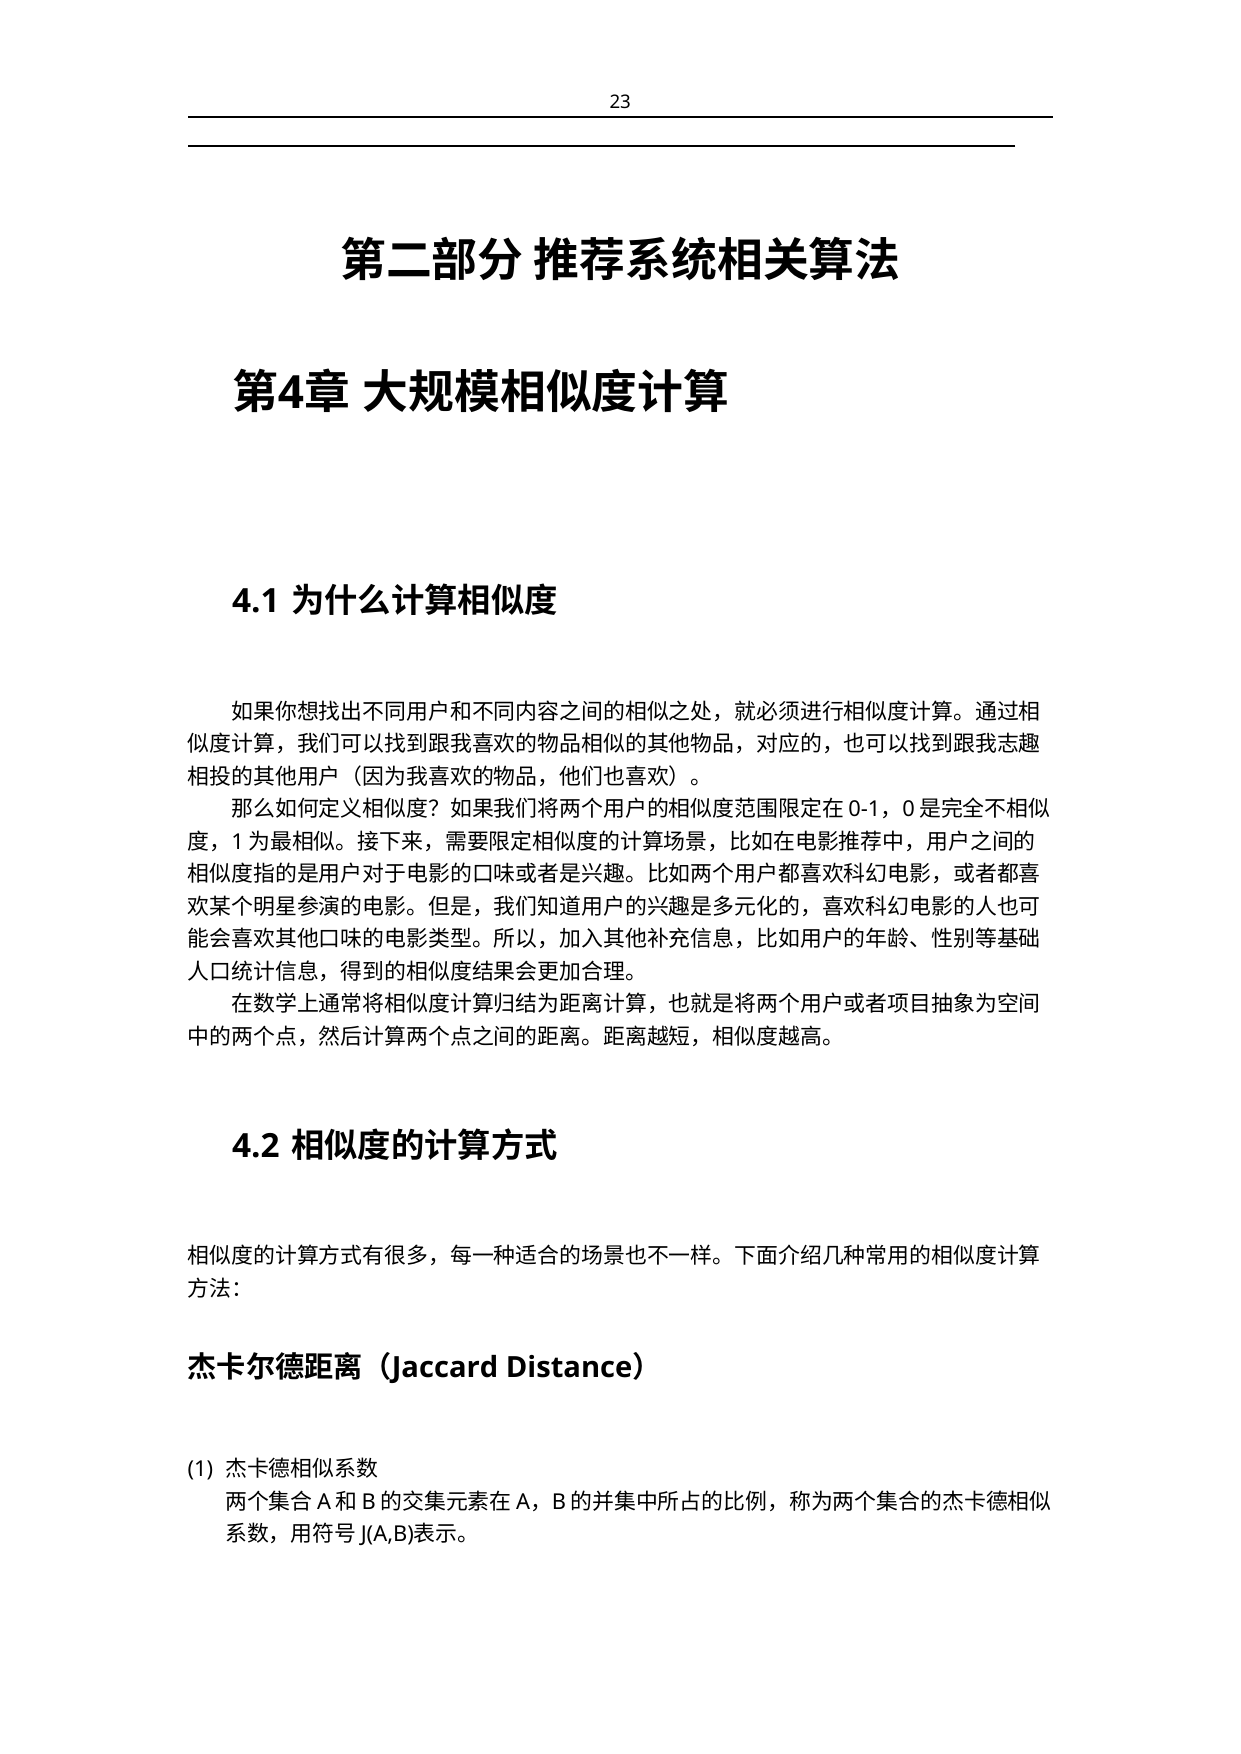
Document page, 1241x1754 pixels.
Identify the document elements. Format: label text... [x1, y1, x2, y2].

subtitle 杰卡尔德距离（Jaccard Distance） [187, 1332, 1053, 1397]
list 杰卡德相似系数 两个集合A和B的交集元素在A，B的并集中所占的比例，称为两个集合的杰卡德相似系数，用符号J(A,B)表示。 [187, 1451, 1053, 1548]
title 第二部分 推荐系统相关算法 [187, 207, 1053, 305]
text 相似度的计算方式有很多，每一种适合的场景也不一样。下面介绍几种常用的相似度计算方法： [187, 1238, 1053, 1303]
text 如果你想找出不同用户和不同内容之间的相似之处，就必须进行相似度计算。通过相似度计算，我们可以找到跟我喜欢的物品相似的其他物品，对应的，也可以找到跟我志趣相投的其他用户（因为我喜欢的物品，他们也喜欢）。 [187, 693, 1053, 791]
text 在数学上通常将相似度计算归结为距离计算，也就是将两个用户或者项目抽象为空间中的两个点，然后计算两个点之间的距离。距离越短，相似度越高。 [187, 986, 1053, 1051]
subtitle 大规模相似度计算 [232, 340, 1053, 438]
subtitle 相似度的计算方式 [232, 1111, 1053, 1176]
subtitle 为什么计算相似度 [232, 566, 1053, 631]
text 那么如何定义相似度？如果我们将两个用户的相似度范围限定在0-1，0是完全不相似度，1为最相似。接下来，需要限定相似度的计算场景，比如在电影推荐中，用户之间的相似度指的是用户对于电影的口味或者是兴趣。比如两个用户都喜欢科幻电影，或者都喜欢某个明星参演的电影。但是，我们知道用户的兴趣是多元化的，喜欢科幻电影的人也可能会喜欢其他口味的电影类型。所以，加入其他补充信息，比如用户的年龄、性别等基础人口统计信息，得到的相似度结果会更加合理。 [187, 791, 1053, 986]
